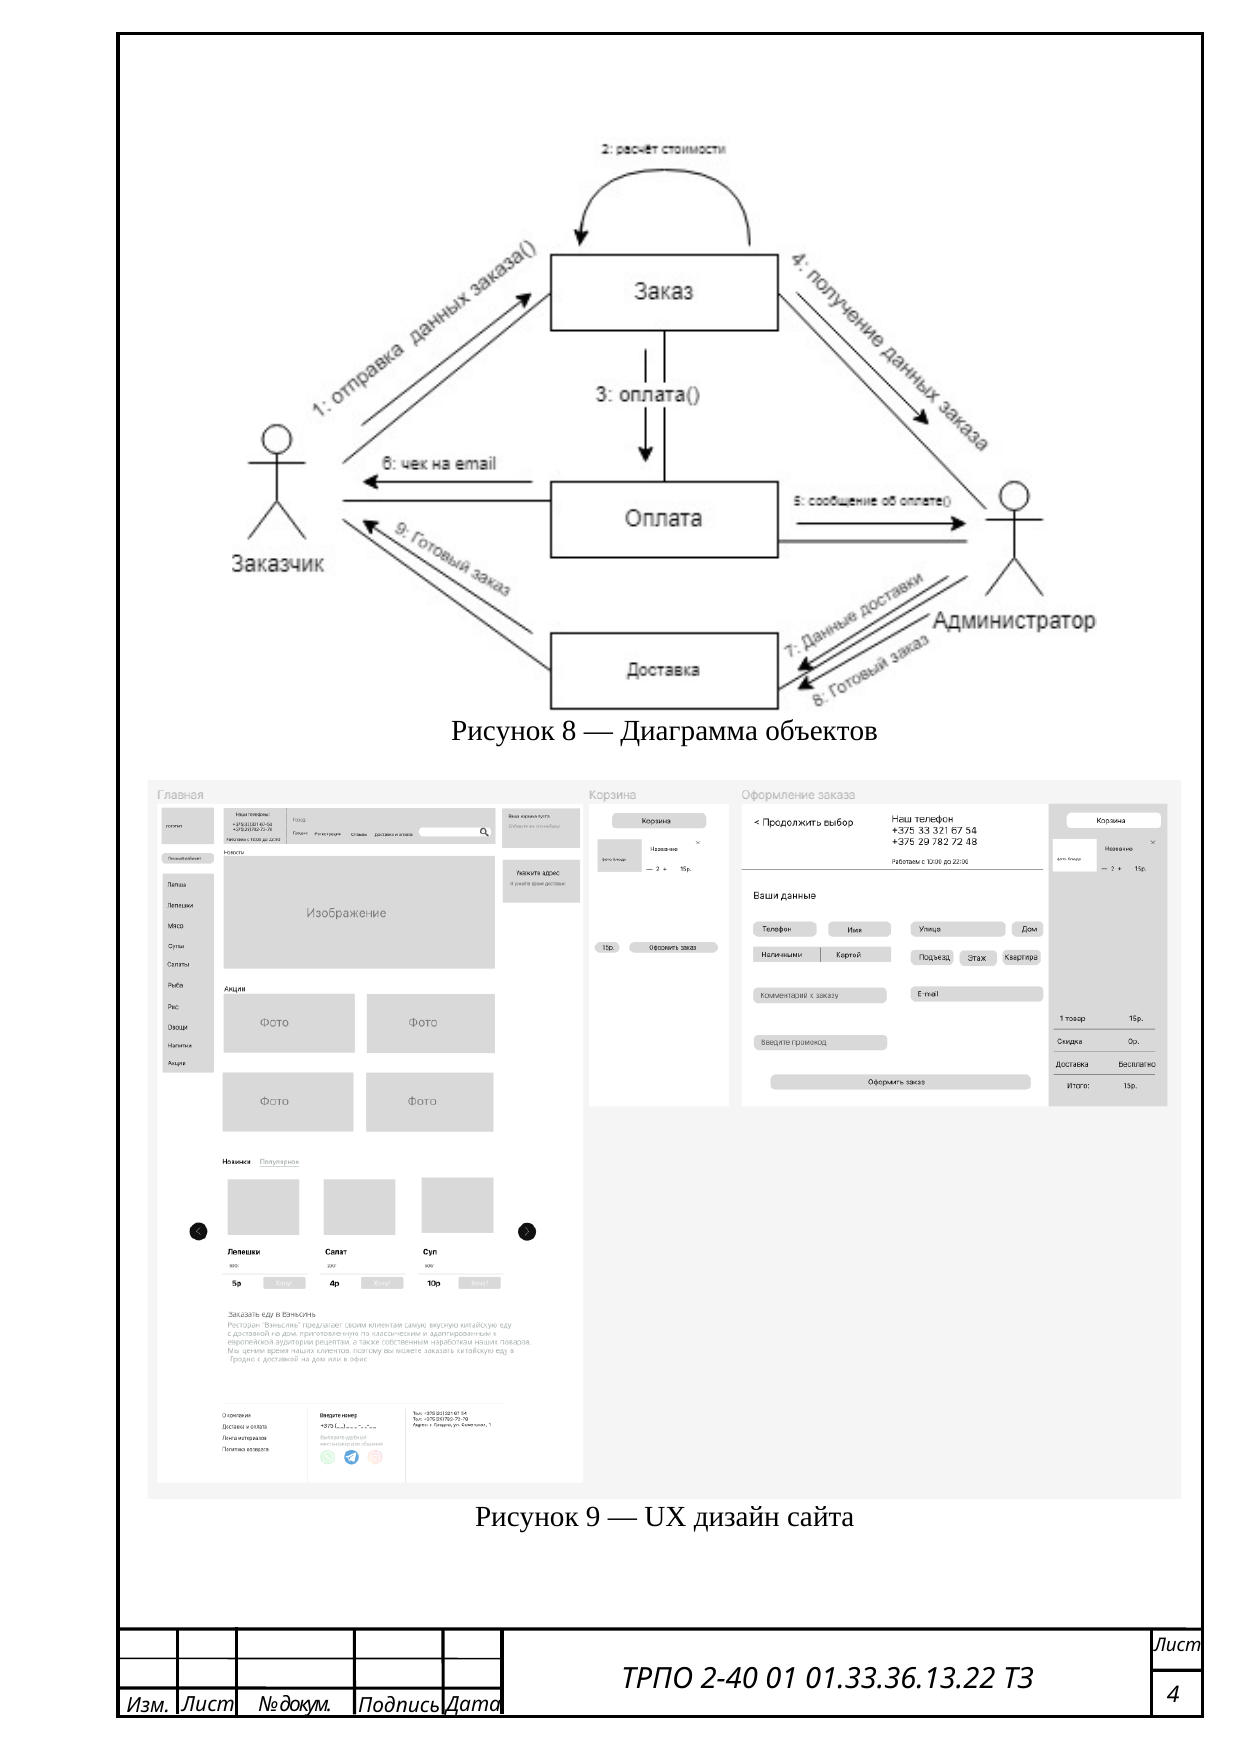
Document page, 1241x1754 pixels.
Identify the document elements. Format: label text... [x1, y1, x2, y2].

text Рисунок 8 — Диаграмма объектов [148, 713, 1181, 747]
text Рисунок 9 — UX дизайн сайта [148, 1499, 1181, 1533]
picture [147, 780, 1182, 1499]
picture [232, 122, 1097, 714]
